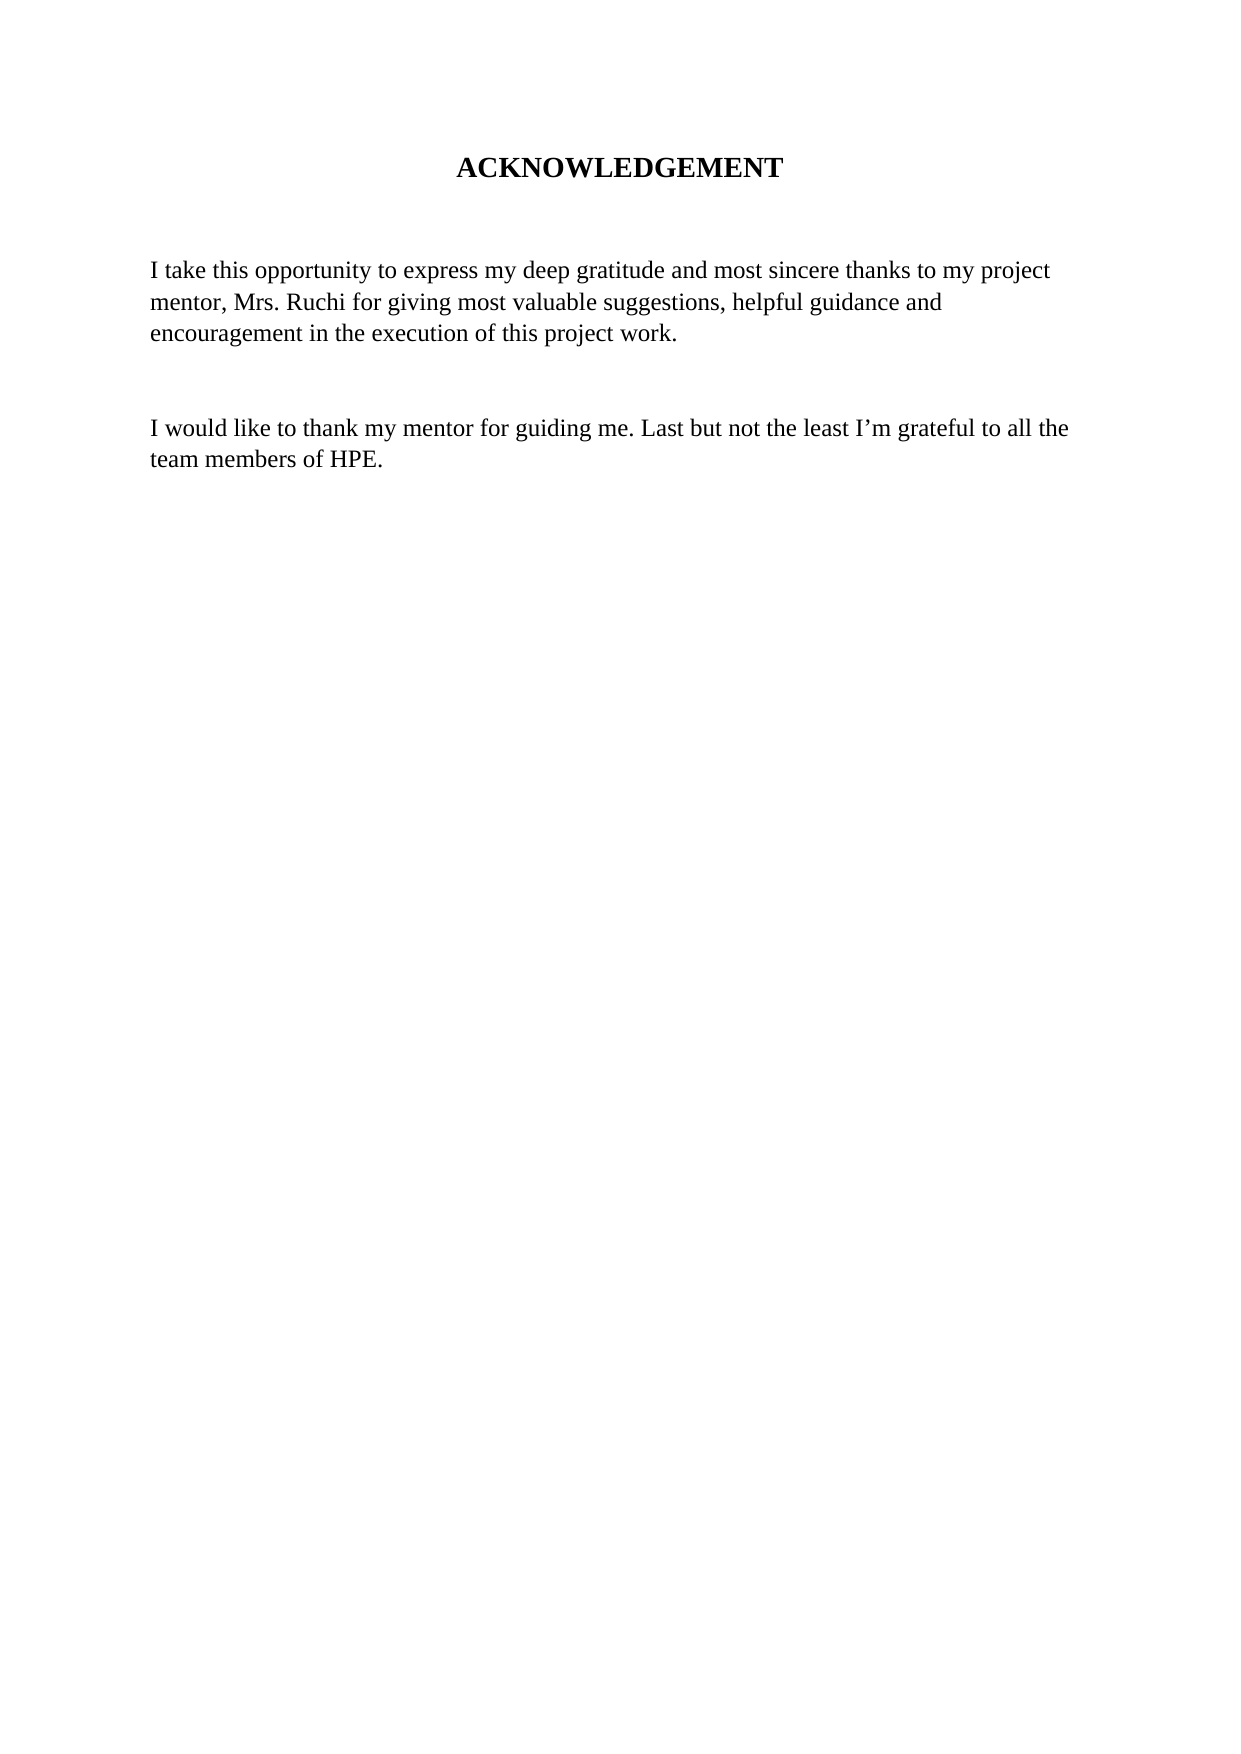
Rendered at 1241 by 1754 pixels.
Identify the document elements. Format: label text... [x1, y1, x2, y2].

text ACKNOWLEDGEMENT [150, 150, 1090, 183]
text I would like to thank my mentor for guiding me. Last but not the least I’m grateful to all the team members of HPE. [150, 413, 1090, 473]
text I take this opportunity to express my deep gratitude and most sincere thanks to my project mentor, Mrs. Ruchi for giving most valuable suggestions, helpful guidance and encouragement in the execution of this project work. [150, 256, 1090, 346]
